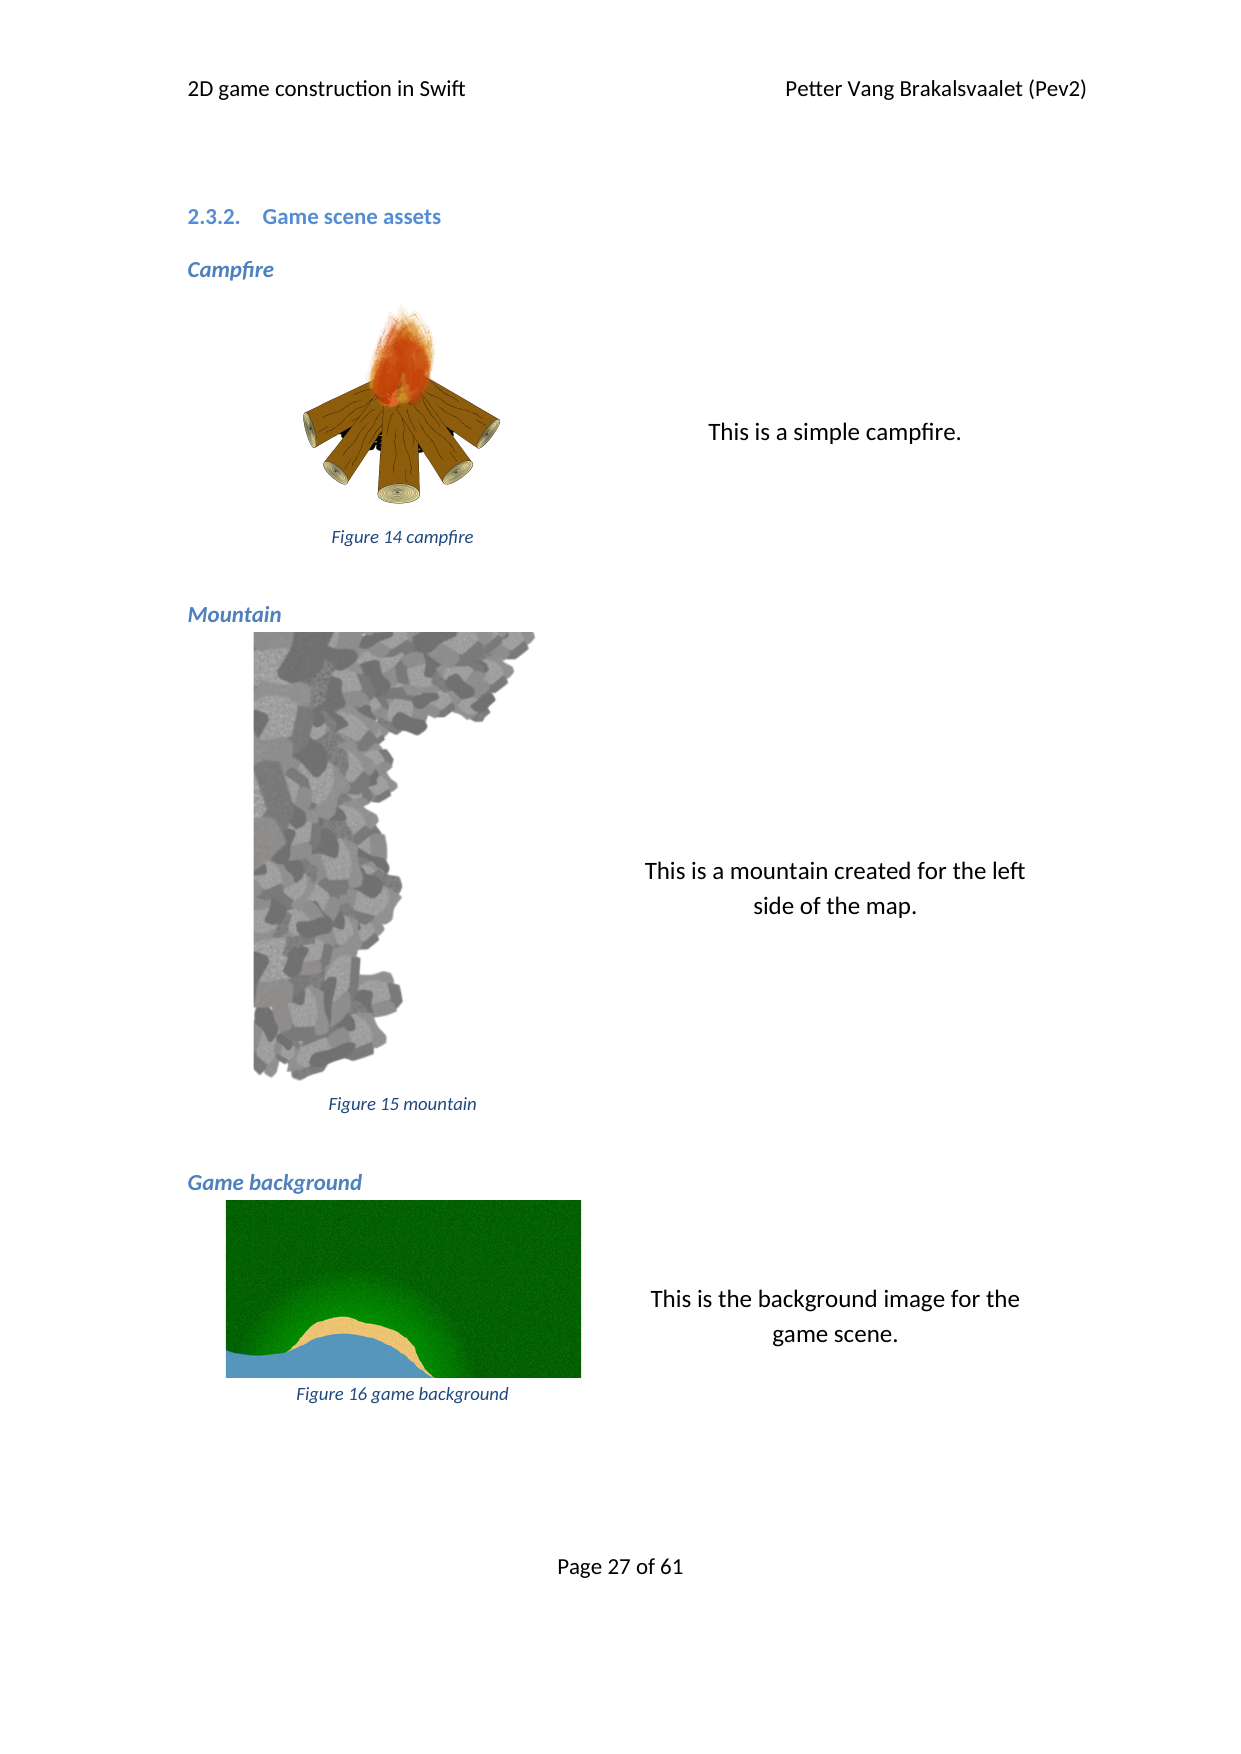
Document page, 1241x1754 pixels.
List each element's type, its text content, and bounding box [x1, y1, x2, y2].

subtitle Mountain [187, 600, 1053, 628]
table_header Figure 14 campfire [188, 287, 619, 579]
table_header Figure 15 mountain [188, 633, 619, 1147]
subtitle Game scene assets [187, 202, 1053, 230]
table_header This is a mountain created for the left side of the map. [619, 633, 1051, 1147]
picture [286, 287, 520, 521]
picture [253, 632, 554, 1089]
table_header Figure 16 game background [188, 1200, 619, 1436]
picture [225, 1200, 582, 1378]
subtitle Campfire [187, 255, 1053, 283]
subtitle Game background [187, 1168, 1053, 1196]
table_header This is a simple campfire. [619, 287, 1051, 579]
table_header This is the background image for the game scene. [619, 1200, 1051, 1436]
